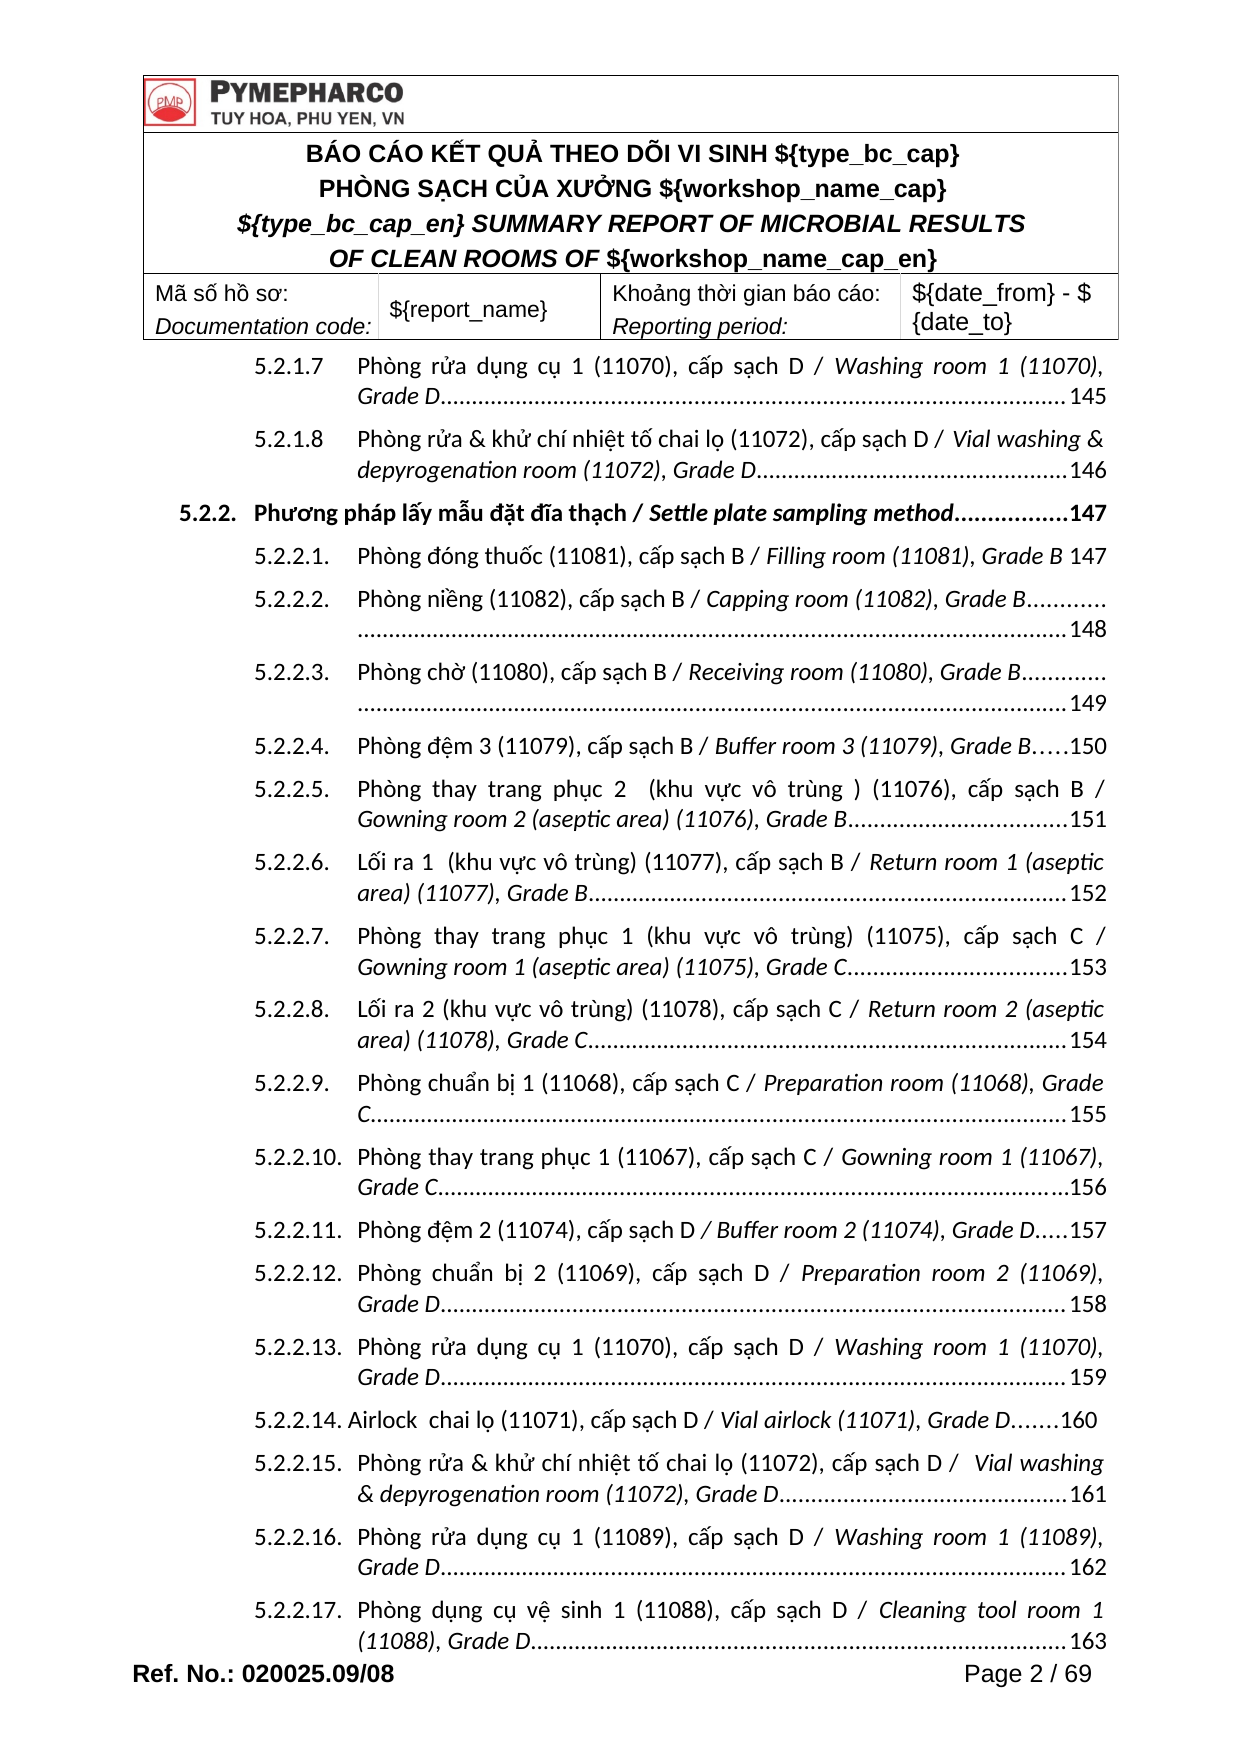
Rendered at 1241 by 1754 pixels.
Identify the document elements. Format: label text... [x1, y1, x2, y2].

text 5.2.2.3. Phòng chờ (11080), cấp sạch B / Receiving room (11080), Grade B 149 [254, 656, 1119, 717]
text 5.2.2.5. Phòng thay trang phục 2 (khu vực vô trùng ) (11076), cấp sạch B / Gowning room 2 (aseptic area) (11076), Grade B 151 [254, 773, 1107, 834]
text 5.2.2.16. Phòng rửa dụng cụ 1 (11089), cấp sạch D / Washing room 1 (11089), Grade D 162 [254, 1521, 1107, 1582]
text 5.2.2.15. Phòng rửa & khử chí nhiệt tố chai lọ (11072), cấp sạch D / Vial washing & depyrogenation room (11072), Grade D 161 [254, 1447, 1107, 1508]
text 5.2.2.4. Phòng đệm 3 (11079), cấp sạch B / Buffer room 3 (11079), Grade B 150 [254, 730, 1107, 761]
text 5.2.2.13. Phòng rửa dụng cụ 1 (11070), cấp sạch D / Washing room 1 (11070), Grade D 159 [254, 1331, 1107, 1392]
text 5.2.2.14. Airlock chai lọ (11071), cấp sạch D / Vial airlock (11071), Grade D 160 [254, 1404, 1107, 1435]
text 5.2.2.12. Phòng chuẩn bị 2 (11069), cấp sạch D / Preparation room 2 (11069), Grade D 158 [254, 1257, 1107, 1318]
text 5.2.2. Phương pháp lấy mẫu đặt đĩa thạch / Settle plate sampling method 147 [179, 497, 1119, 527]
text 5.2.2.11. Phòng đệm 2 (11074), cấp sạch D / Buffer room 2 (11074), Grade D 157 [254, 1214, 1107, 1245]
text 5.2.2.6. Lối ra 1 (khu vực vô trùng) (11077), cấp sạch B / Return room 1 (aseptic area) (11077), Grade B 152 [254, 847, 1107, 908]
text 5.2.2.10. Phòng thay trang phục 1 (11067), cấp sạch C / Gowning room 1 (11067), Grade C …156 [254, 1141, 1107, 1202]
text 5.2.2.7. Phòng thay trang phục 1 (khu vực vô trùng) (11075), cấp sạch C / Gowning room 1 (aseptic area) (11075), Grade C 153 [254, 920, 1107, 981]
text 5.2.1.7 Phòng rửa dụng cụ 1 (11070), cấp sạch D / Washing room 1 (11070), Grade D 145 [254, 350, 1107, 411]
text 5.2.2.8. Lối ra 2 (khu vực vô trùng) (11078), cấp sạch C / Return room 2 (aseptic area) (11078), Grade C 154 [254, 994, 1107, 1055]
text 5.2.2.17. Phòng dụng cụ vệ sinh 1 (11088), cấp sạch D / Cleaning tool room 1 (11088), Grade D 163 [254, 1594, 1107, 1656]
text 5.2.1.8 Phòng rửa & khử chí nhiệt tố chai lọ (11072), cấp sạch D / Vial washing & depyrogenation room (11072), Grade D 146 [254, 423, 1107, 484]
text 5.2.2.9. Phòng chuẩn bị 1 (11068), cấp sạch C / Preparation room (11068), Grade C 155 [254, 1067, 1107, 1128]
text 5.2.2.1. Phòng đóng thuốc (11081), cấp sạch B / Filling room (11081), Grade B 147 [254, 540, 1107, 570]
text 5.2.2.2. Phòng niềng (11082), cấp sạch B / Capping room (11082), Grade B 148 [254, 583, 1119, 644]
picture [144, 78, 404, 127]
